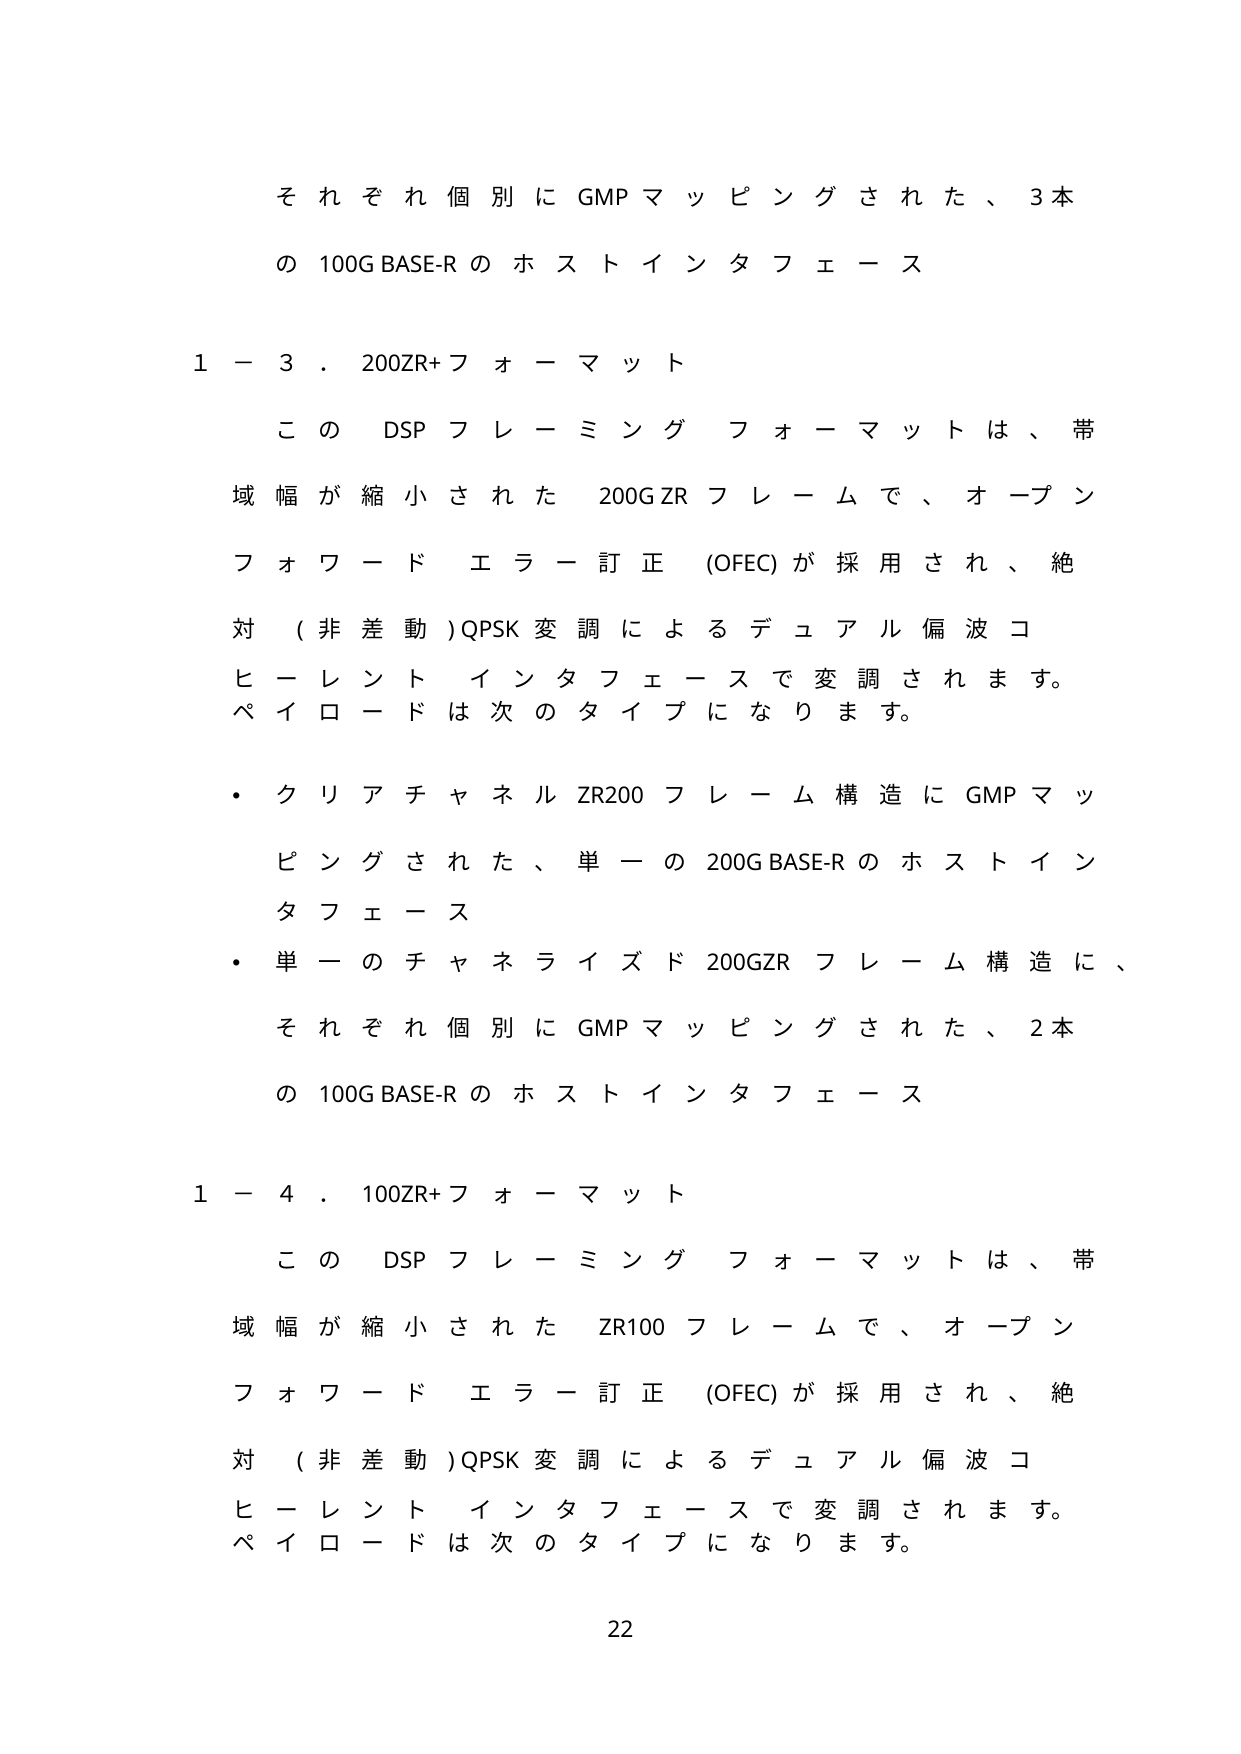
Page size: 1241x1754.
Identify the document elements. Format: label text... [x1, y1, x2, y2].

text １－４．100ZR+フォーマット [167, 1159, 1116, 1226]
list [211, 162, 1116, 295]
list 単一のチャネライズド200GZR フレーム構造に、それぞれ個別にGMPマッピングされた、2本の100G BASE-Rのホストインタフェース [211, 927, 1116, 1126]
text この DSP フレーミング フォーマットは、帯域幅が縮小された ZR100 フレームで、オープン フォワード エラー訂正 (OFEC) が採用され、絶対 (非差動) QPSK 変調によるデュアル偏波コヒーレント インタフェースで変調されます。ペイロードは次のタイプになります。 [167, 1226, 1116, 1558]
list クリアチャネルZR200フレーム構造にGMPマッピングされた、単一の200G BASE-Rのホストインタフェース [211, 761, 1116, 927]
text １－３．200ZR+フォーマット [167, 329, 1116, 395]
text この DSP フレーミング フォーマットは、帯域幅が縮小された 200G ZR フレームで、オープン フォワード エラー訂正 (OFEC) が採用され、絶対 (非差動) QPSK 変調によるデュアル偏波コヒーレント インタフェースで変調されます。ペイロードは次のタイプになります。 [167, 395, 1116, 727]
